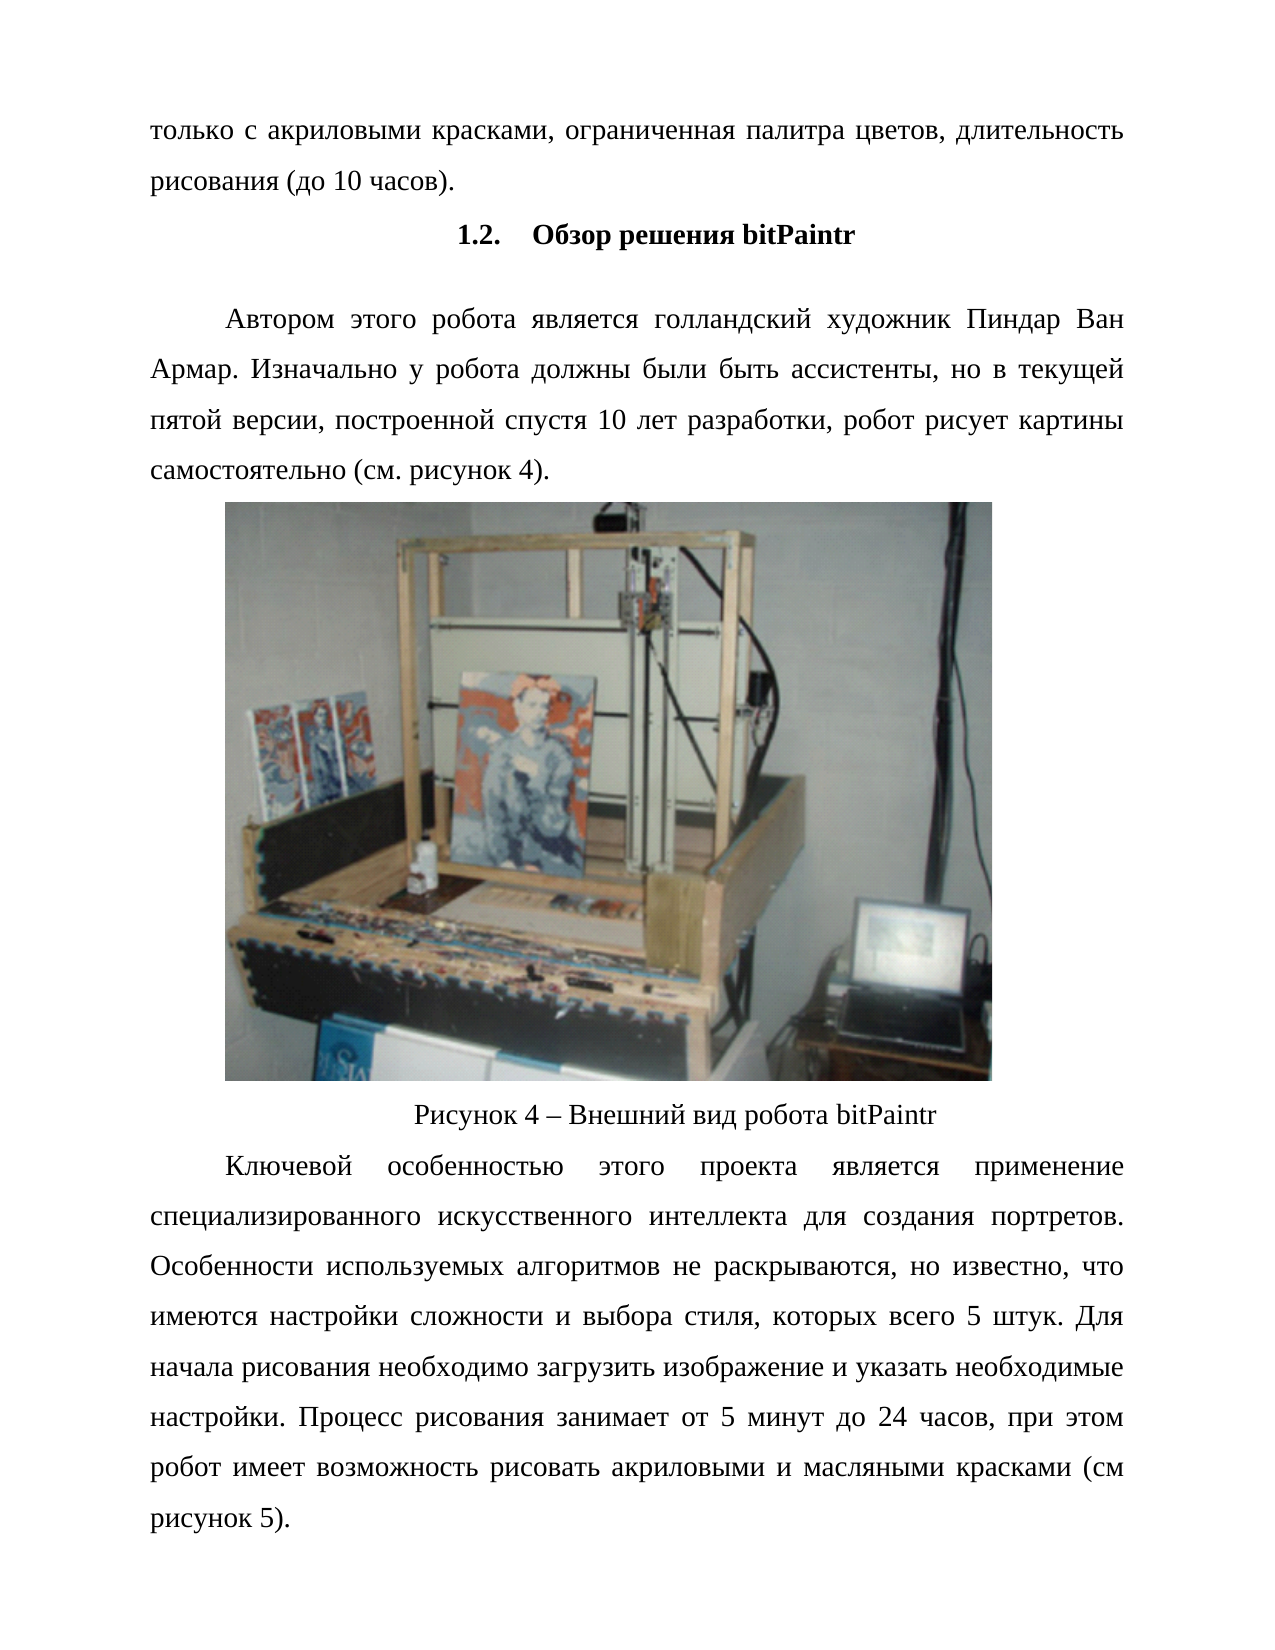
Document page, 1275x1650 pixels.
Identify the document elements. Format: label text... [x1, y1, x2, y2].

subtitle Обзор решения bitPaintr [187, 217, 1125, 251]
text Ключевой особенностью этого проекта является применение специализированного искусственного интеллекта для создания портретов. Особенности используемых алгоритмов не раскрываются, но известно, что имеются настройки сложности и выбора стиля, которых всего 5 штук. Для начала рисования необходимо загрузить изображение и указать необходимые настройки. Процесс рисования занимает от 5 минут до 24 часов, при этом робот имеет возможность рисовать акриловыми и масляными красками (см рисунок 5). [150, 1148, 1125, 1533]
picture [225, 502, 993, 1081]
text Автором этого робота является голландский художник Пиндар Ван Армар. Изначально у робота должны были быть ассистенты, но в текущей пятой версии, построенной спустя 10 лет разработки, робот рисует картины самостоятельно (см. рисунок 4). [150, 301, 1125, 486]
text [150, 112, 1125, 196]
text Рисунок 4 – Внешний вид робота bitPaintr [150, 1097, 1125, 1131]
